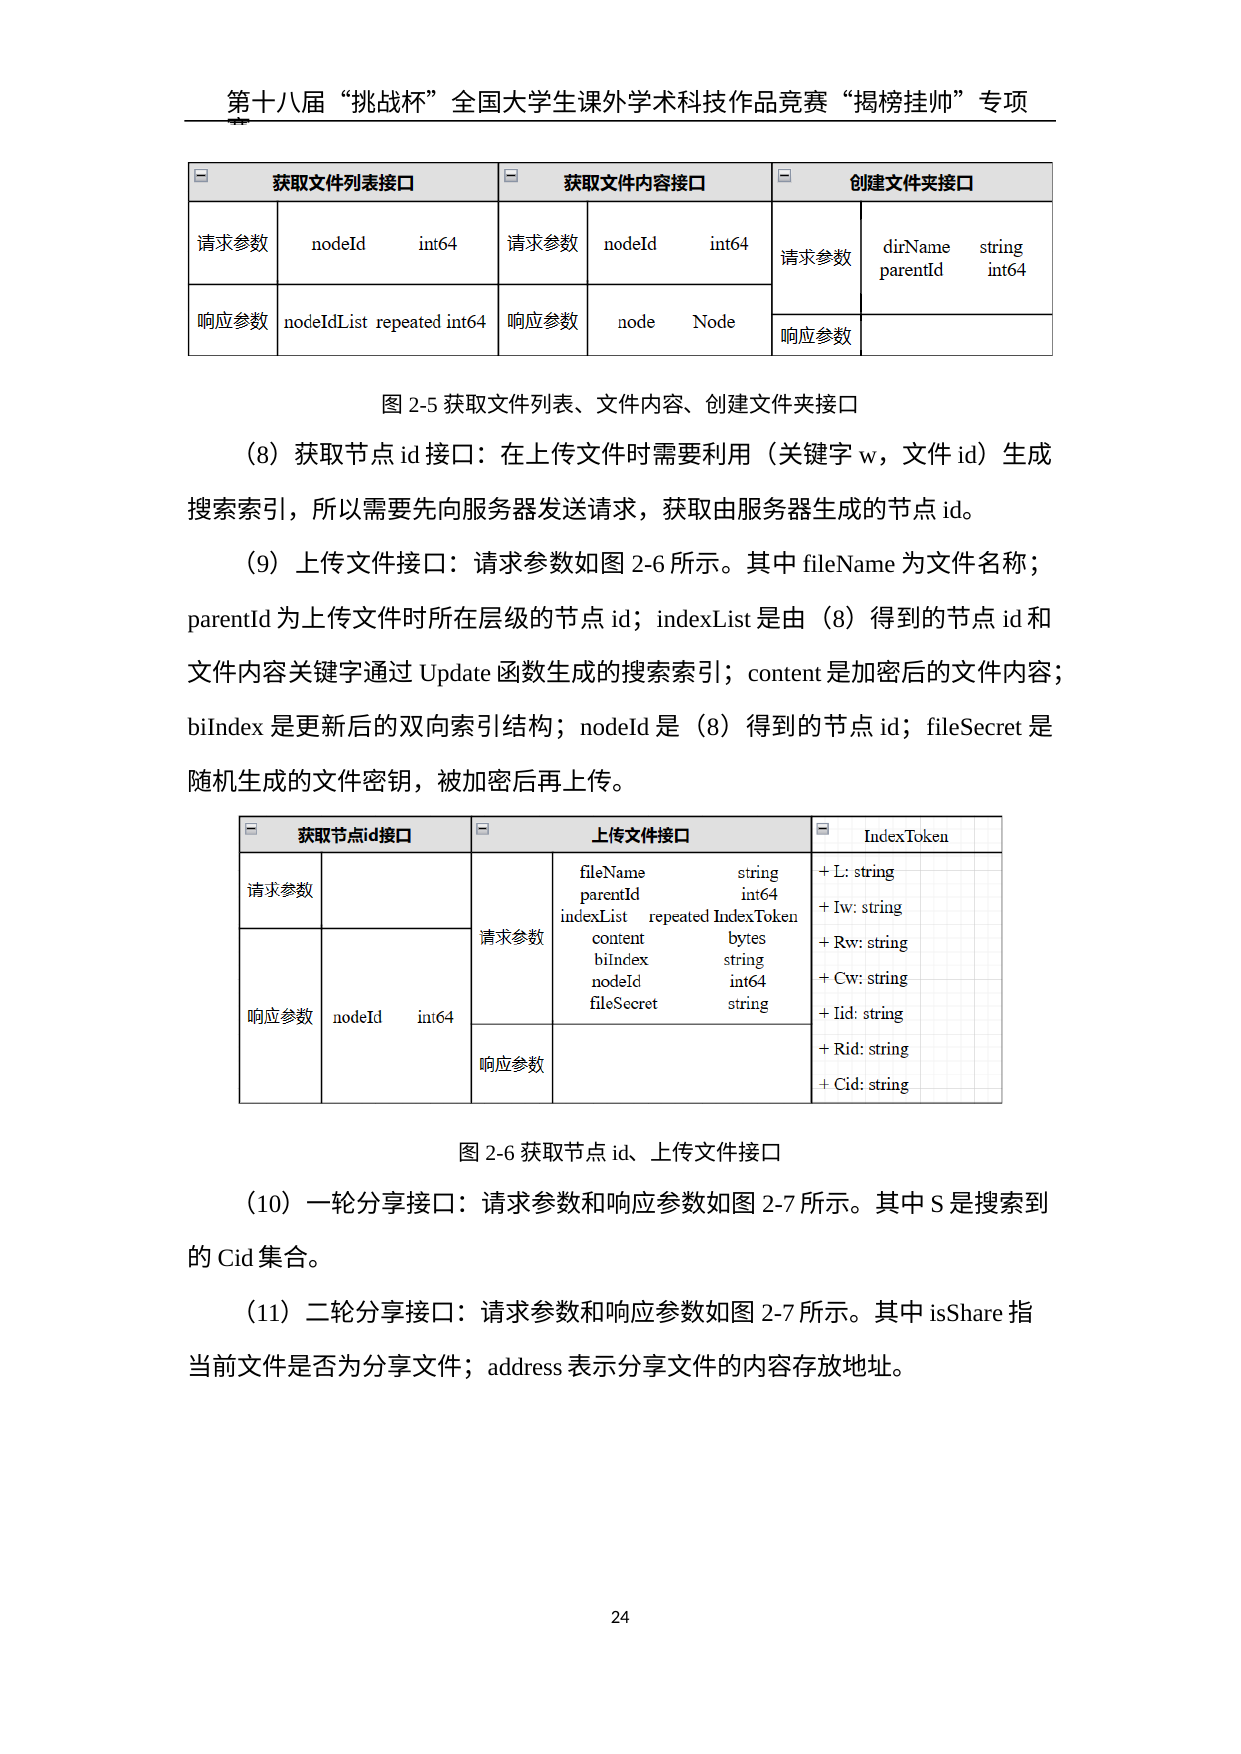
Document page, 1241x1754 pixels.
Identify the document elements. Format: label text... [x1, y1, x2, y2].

text （10）一轮分享接口：请求参数和响应参数如图 2-7所示。其中S是搜索到的Cid集合。 [187, 1183, 1053, 1274]
text （11）二轮分享接口：请求参数和响应参数如图 2-7所示。其中isShare指当前文件是否为分享文件；address表示分享文件的内容存放地址。 [187, 1292, 1053, 1383]
picture [237, 815, 1003, 1104]
text 图 2-6 获取节点id、上传文件接口 [187, 1135, 1053, 1167]
picture [187, 162, 1053, 356]
text （8）获取节点id接口：在上传文件时需要利用（关键字w，文件id）生成搜索索引，所以需要先向服务器发送请求，获取由服务器生成的节点id。 [187, 435, 1053, 526]
text 图 2-5 获取文件列表、文件内容、创建文件夹接口 [187, 387, 1053, 419]
text （9）上传文件接口：请求参数如图 2-6所示。其中fileName为文件名称；parentId为上传文件时所在层级的节点id；indexList是由（8）得到的节点id和文件内容关键字通过Update函数生成的搜索索引；content是加密后的文件内容；biIndex是更新后的双向索引结构；nodeId是（8）得到的节点id；fileSecret是随机生成的文件密钥，被加密后再上传。 [187, 544, 1053, 797]
